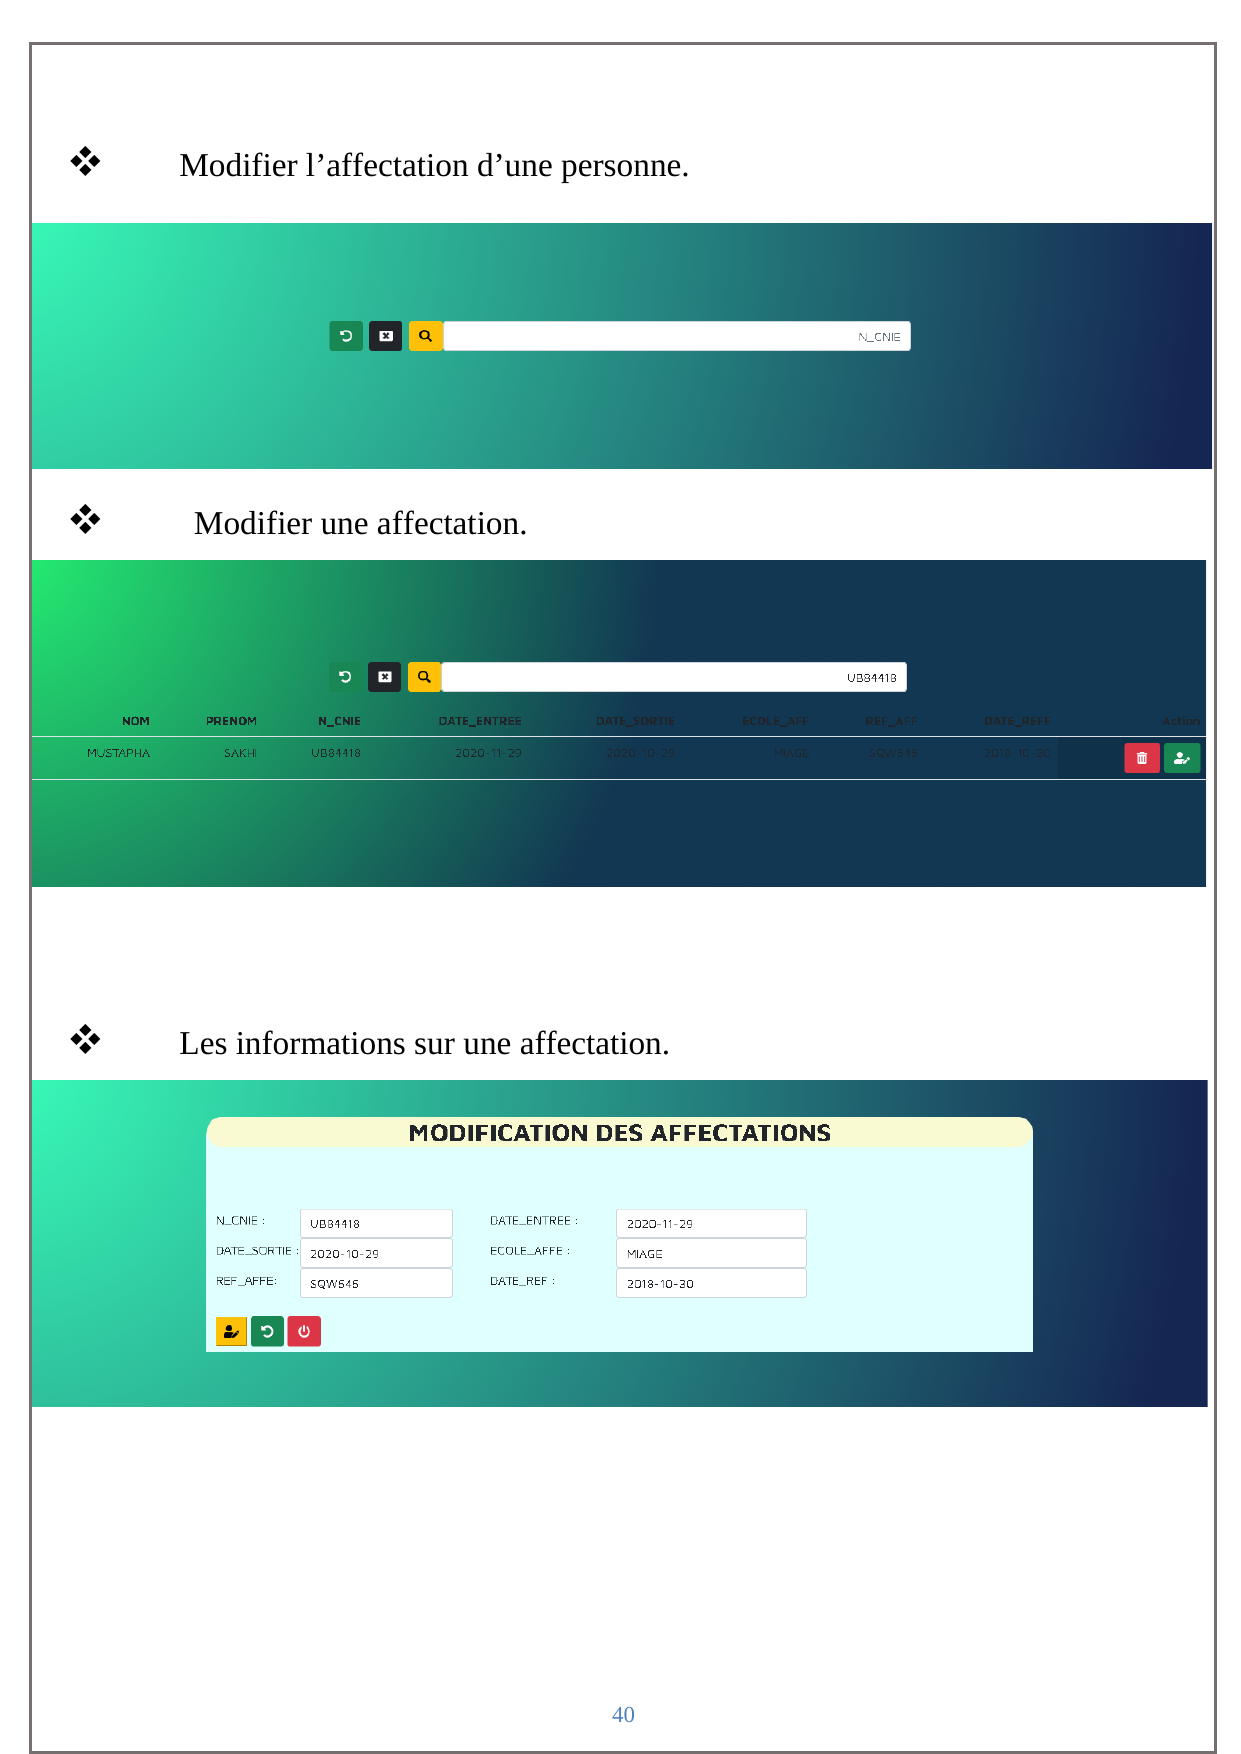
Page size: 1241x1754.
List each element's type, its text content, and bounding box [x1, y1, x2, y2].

list Les informations sur une affectation. [67, 1023, 1214, 1063]
picture [32, 223, 1214, 469]
picture [32, 1080, 1208, 1407]
list Modifier une affectation. [67, 503, 1214, 543]
list Modifier l’affectation d’une personne. [67, 145, 1214, 185]
picture [32, 560, 1207, 887]
